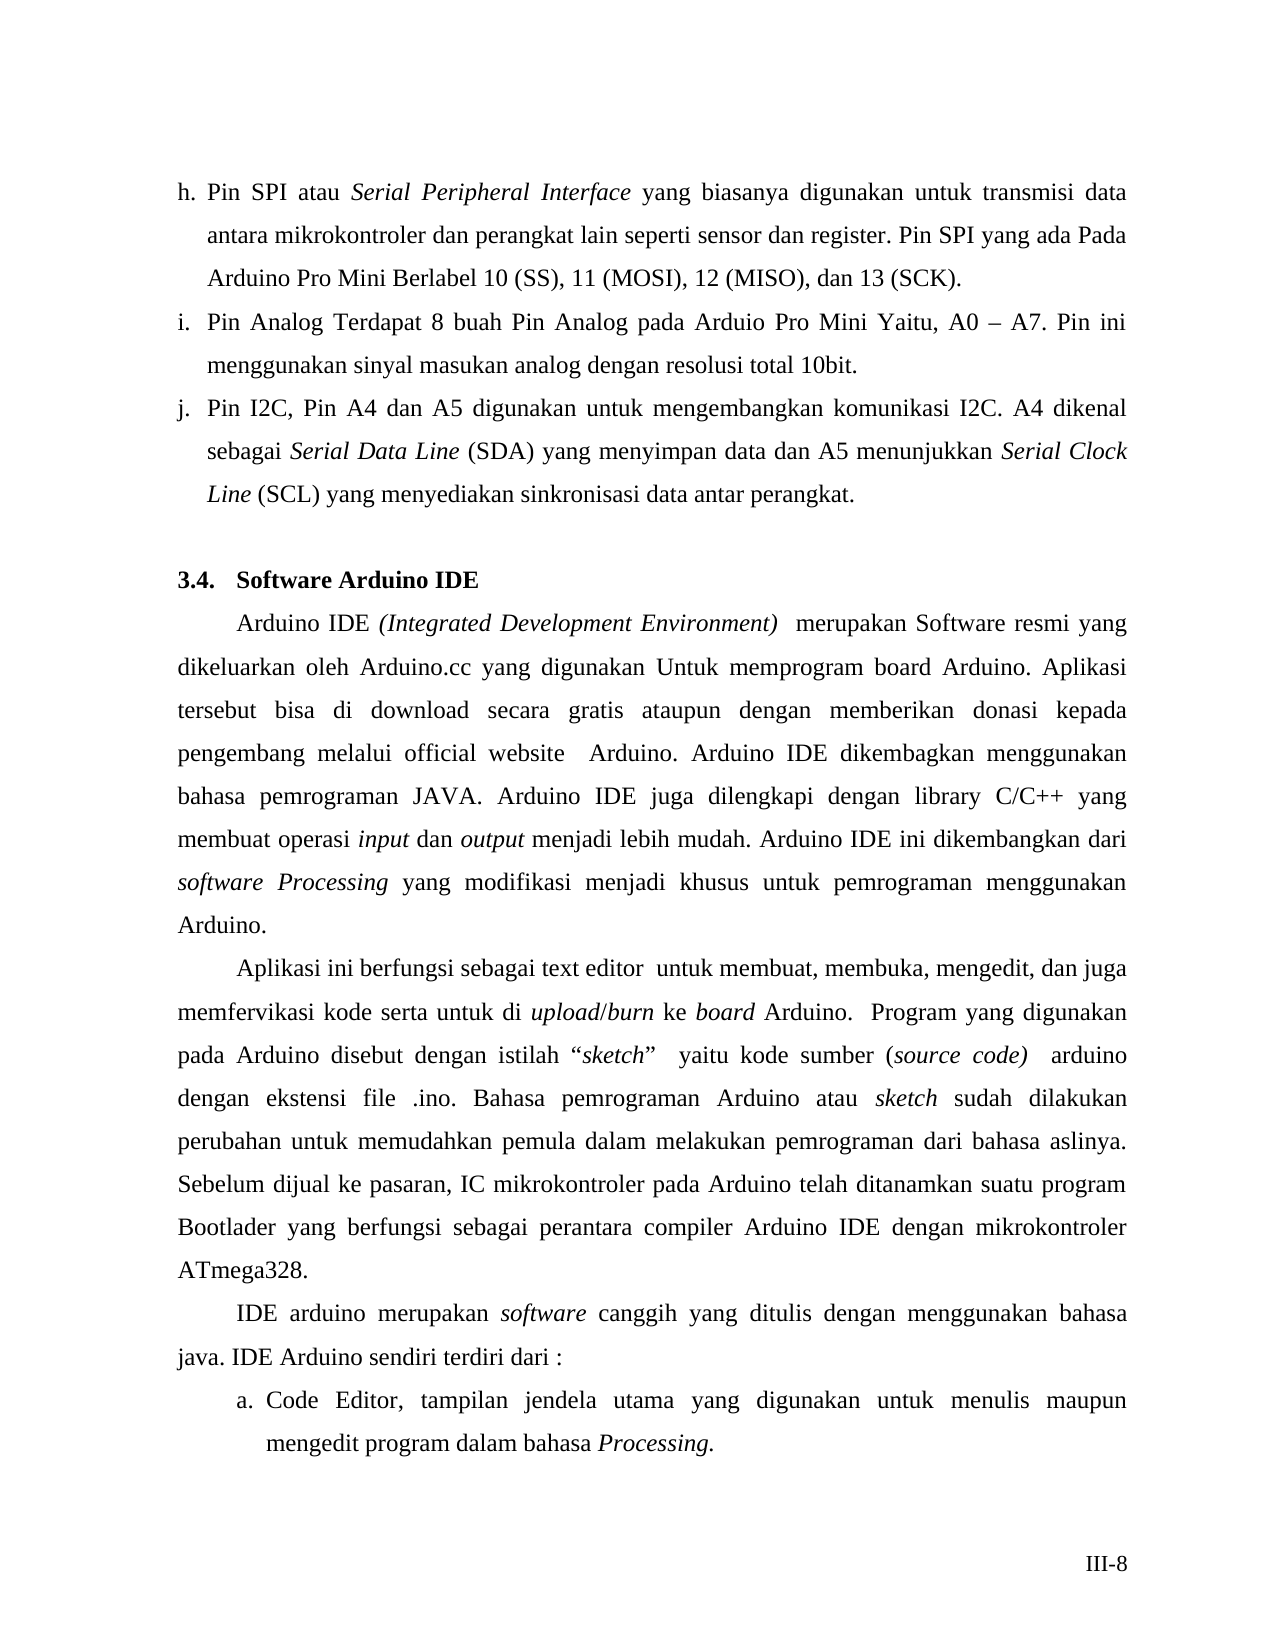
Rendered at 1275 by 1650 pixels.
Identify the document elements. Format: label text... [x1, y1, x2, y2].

list Arduino IDE (Integrated Development Environment) merupakan Software resmi yang dikeluarkan oleh Arduino.cc yang digunakan Untuk memprogram board Arduino. Aplikasi tersebut bisa di download secara gratis ataupun dengan memberikan donasi kepada pengembang melalui official website Arduino. Arduino IDE dikembagkan menggunakan bahasa pemrograman JAVA. Arduino IDE juga dilengkapi dengan library C/C++ yang membuat operasi input dan output menjadi lebih mudah. Arduino IDE ini dikembangkan dari software Processing yang modifikasi menjadi khusus untuk pemrograman menggunakan Arduino. [177, 608, 1127, 939]
list Pin Analog Terdapat 8 buah Pin Analog pada Arduio Pro Mini Yaitu, A0 – A7. Pin ini menggunakan sinyal masukan analog dengan resolusi total 10bit. [177, 307, 1127, 378]
list Pin SPI atau Serial Peripheral Interface yang biasanya digunakan untuk transmisi data antara mikrokontroler dan perangkat lain seperti sensor dan register. Pin SPI yang ada Pada Arduino Pro Mini Berlabel 10 (SS), 11 (MOSI), 12 (MISO), dan 13 (SCK). [177, 177, 1127, 292]
list Aplikasi ini berfungsi sebagai text editor untuk membuat, membuka, mengedit, dan juga memfervikasi kode serta untuk di upload/burn ke board Arduino. Program yang digunakan pada Arduino disebut dengan istilah “sketch” yaitu kode sumber (source code) arduino dengan ekstensi file .ino. Bahasa pemrograman Arduino atau sketch sudah dilakukan perubahan untuk memudahkan pemula dalam melakukan pemrograman dari bahasa aslinya. Sebelum dijual ke pasaran, IC mikrokontroler pada Arduino telah ditanamkan suatu program Bootlader yang berfungsi sebagai perantara compiler Arduino IDE dengan mikrokontroler ATmega328. [177, 953, 1127, 1284]
list Code Editor, tampilan jendela utama yang digunakan untuk menulis maupun mengedit program dalam bahasa Processing. [236, 1385, 1127, 1457]
list Software Arduino IDE [177, 565, 1127, 594]
list Pin I2C, Pin A4 dan A5 digunakan untuk mengembangkan komunikasi I2C. A4 dikenal sebagai Serial Data Line (SDA) yang menyimpan data dan A5 menunjukkan Serial Clock Line (SCL) yang menyediakan sinkronisasi data antar perangkat. [177, 393, 1127, 508]
list IDE arduino merupakan software canggih yang ditulis dengan menggunakan bahasa java. IDE Arduino sendiri terdiri dari : [177, 1298, 1127, 1370]
